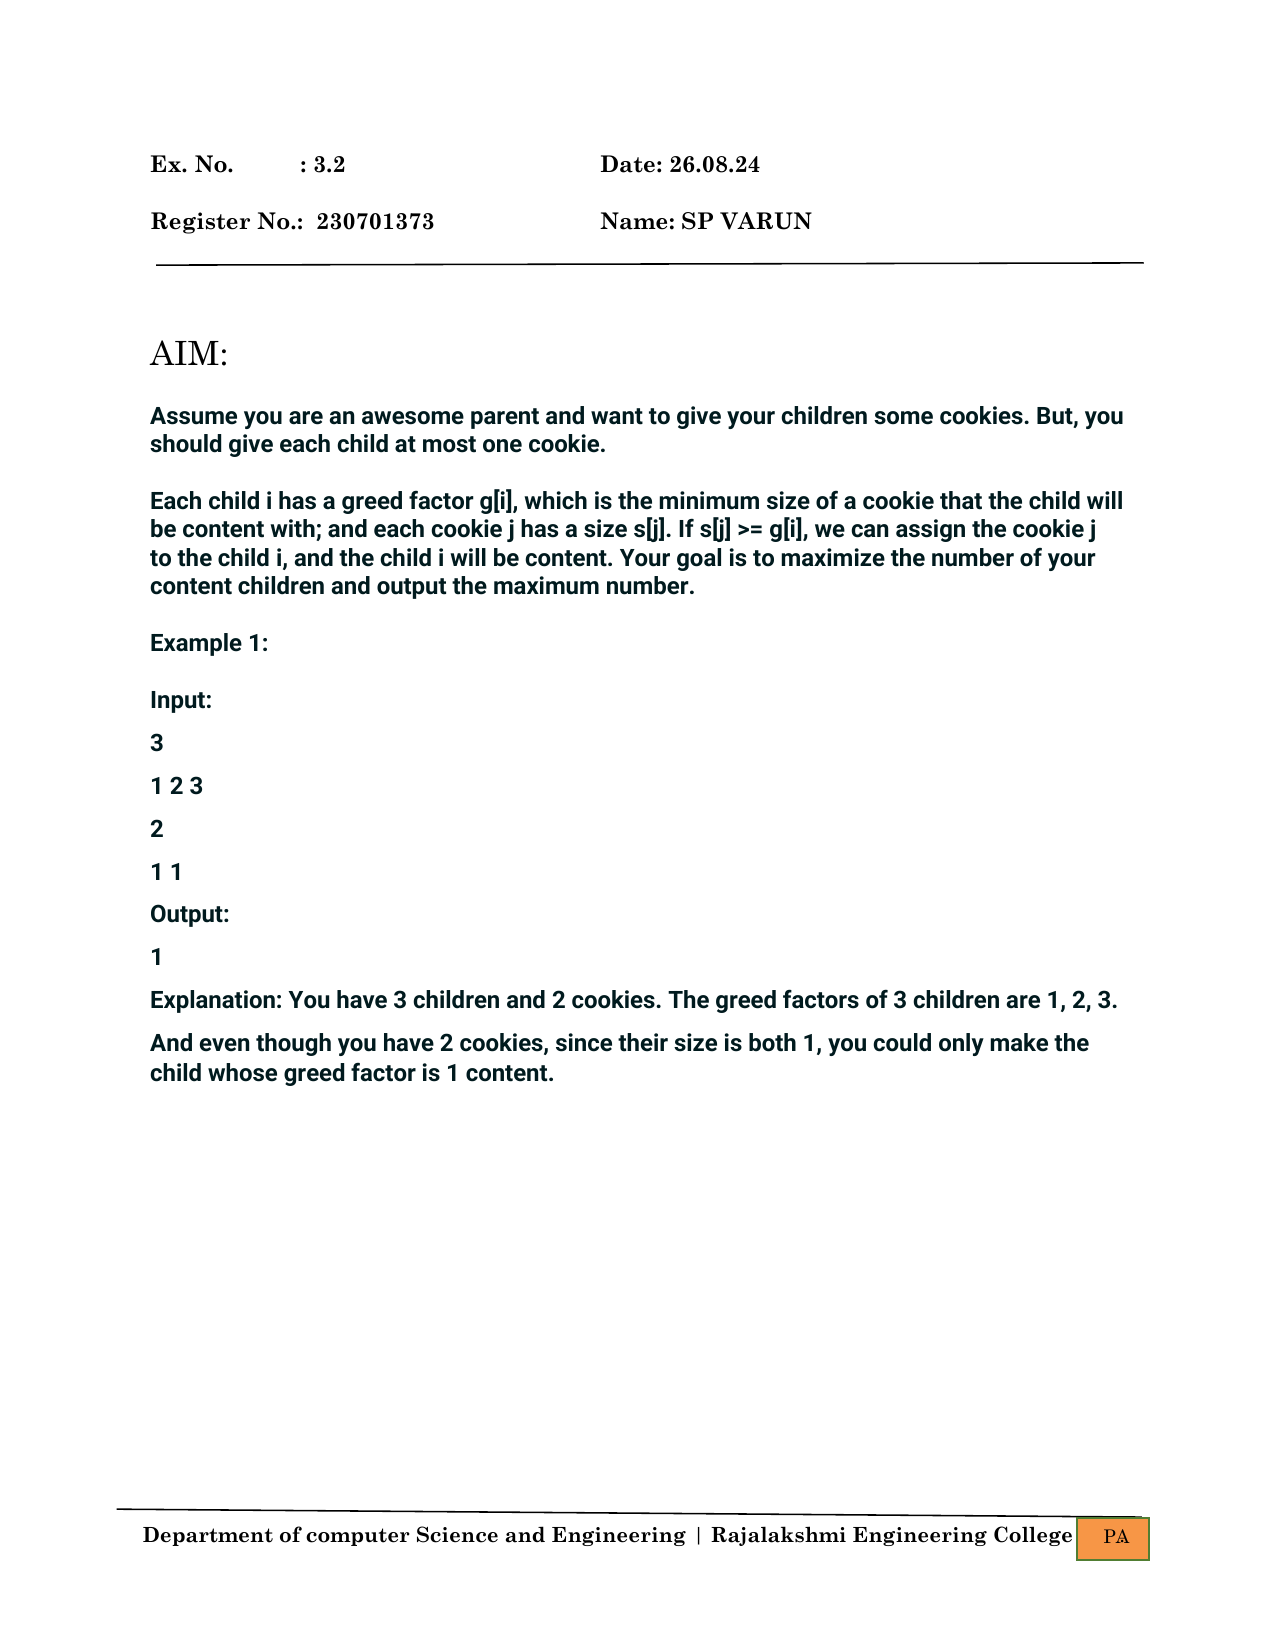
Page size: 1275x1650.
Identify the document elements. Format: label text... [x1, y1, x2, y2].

subtitle 1 1 [150, 858, 1125, 886]
subtitle 1 [150, 943, 1125, 971]
subtitle Output: [150, 901, 1125, 929]
subtitle 3 [150, 729, 1125, 757]
subtitle And even though you have 2 cookies, since their size is both 1, you could only make the child whose greed factor is 1 content. [150, 1029, 1125, 1087]
subtitle 2 [150, 815, 1125, 843]
text Example 1: [150, 629, 1125, 657]
text Register No.: 230701373 Name: SP VARUN [150, 207, 1125, 234]
subtitle Input: [150, 686, 1125, 714]
text Each child i has a greed factor g[i], which is the minimum size of a cookie that the child will be content with; and each cookie j has a size s[j]. If s[j] >= g[i], we can assign the cookie j to the child i, and the child i will be content. Your goal is to maximize the number of your content children and output the maximum number. [150, 487, 1125, 600]
text Ex. No. : 3.2 Date: 26.08.24 [150, 150, 1125, 178]
subtitle 1 2 3 [150, 772, 1125, 800]
text Assume you are an awesome parent and want to give your children some cookies. But, you should give each child at most one cookie. [150, 402, 1125, 458]
text AIM: [150, 333, 1125, 373]
subtitle Explanation: You have 3 children and 2 cookies. The greed factors of 3 children are 1, 2, 3. [150, 986, 1125, 1014]
